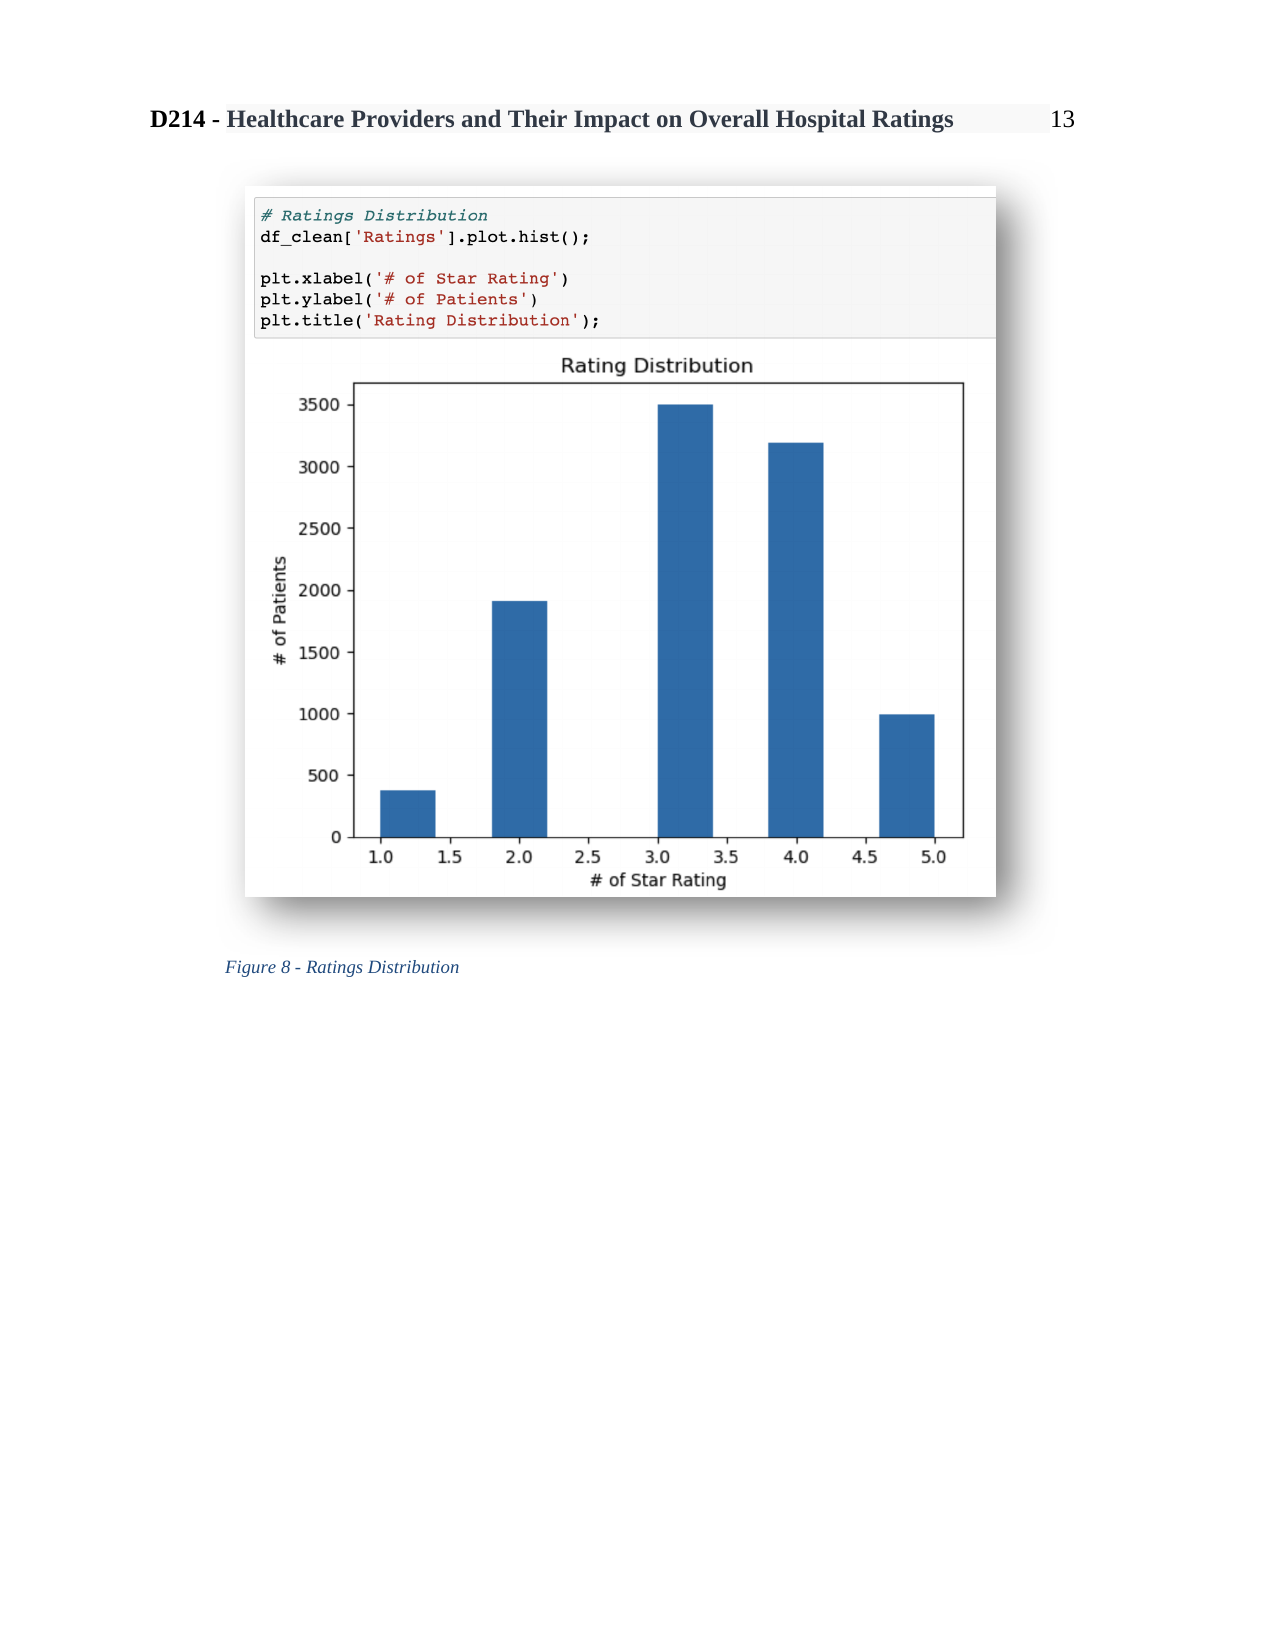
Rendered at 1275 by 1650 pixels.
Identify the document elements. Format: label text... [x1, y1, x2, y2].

picture [245, 186, 996, 897]
